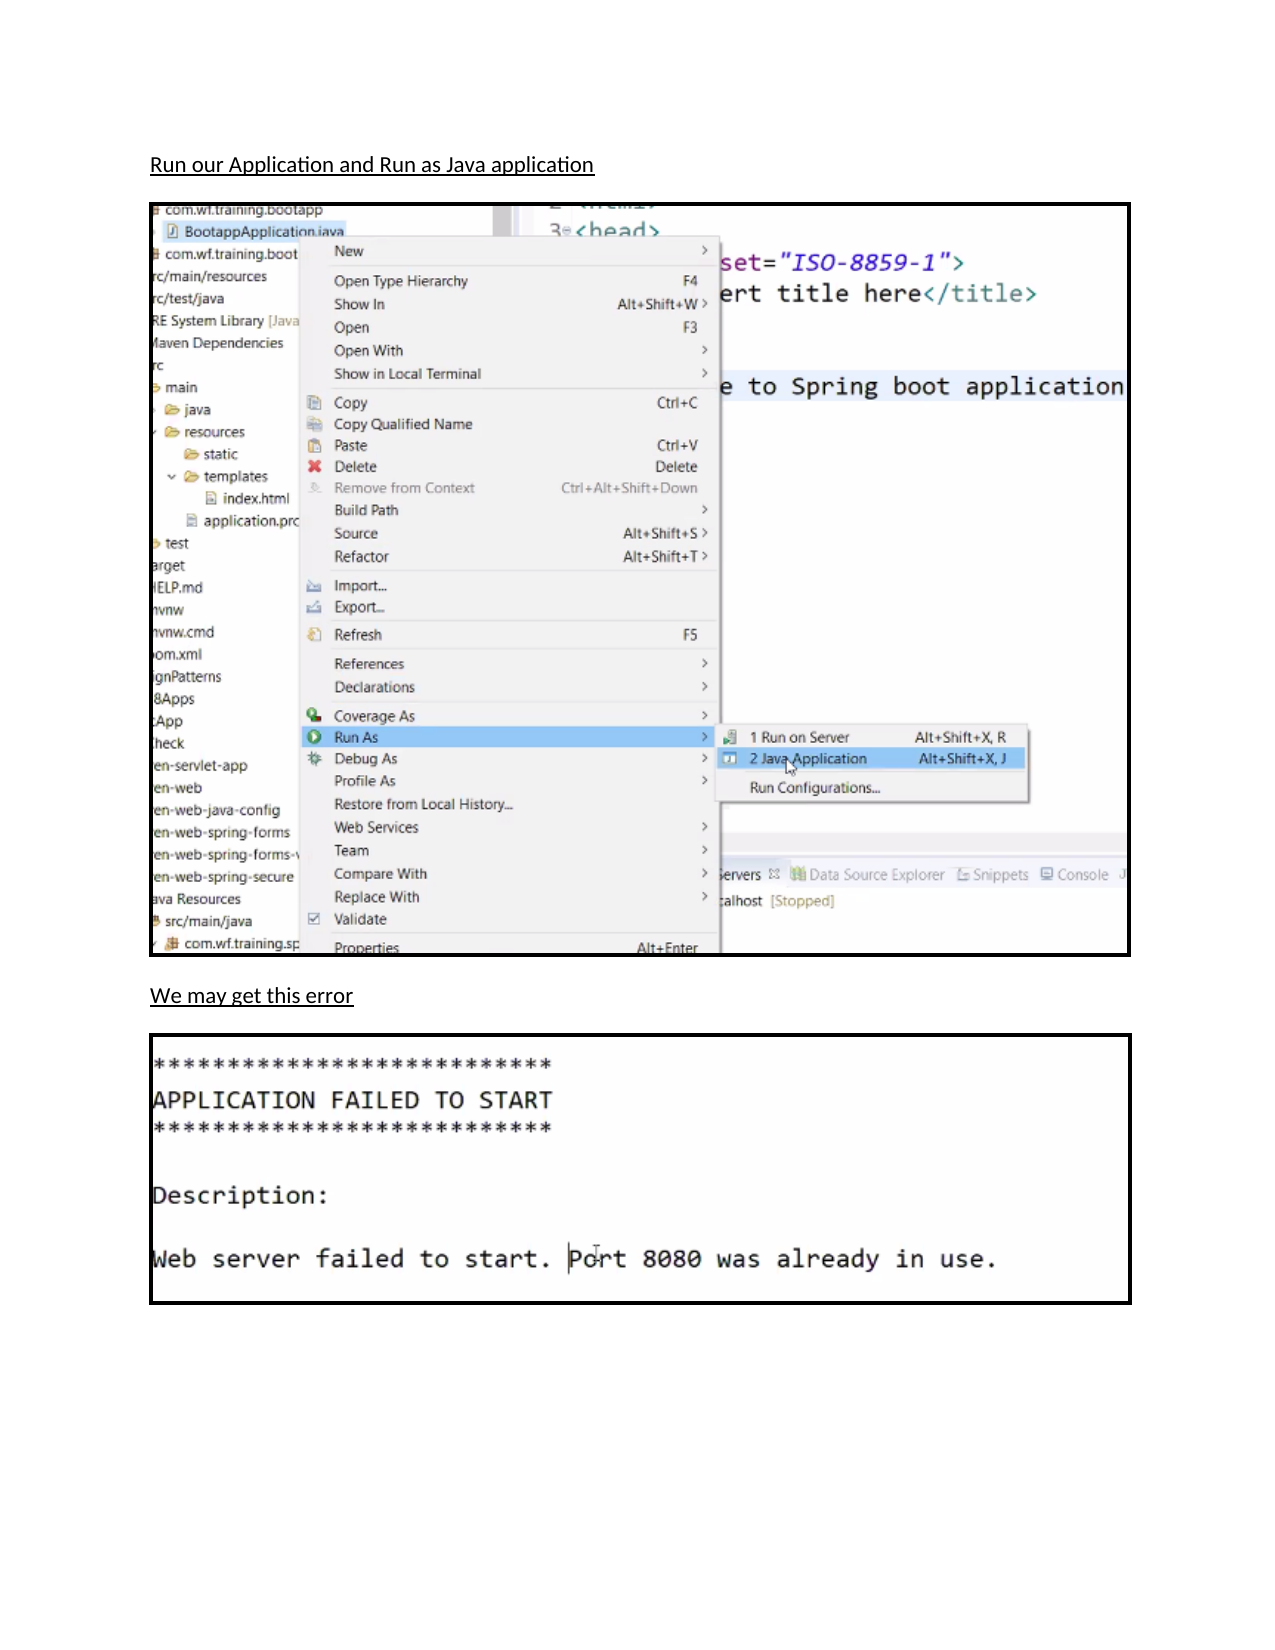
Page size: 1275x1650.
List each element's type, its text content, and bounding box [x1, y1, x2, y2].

text We may get this error [150, 981, 1125, 1009]
picture [153, 1037, 1128, 1301]
picture [153, 206, 1127, 953]
text Run our Application and Run as Java application [150, 150, 1125, 178]
